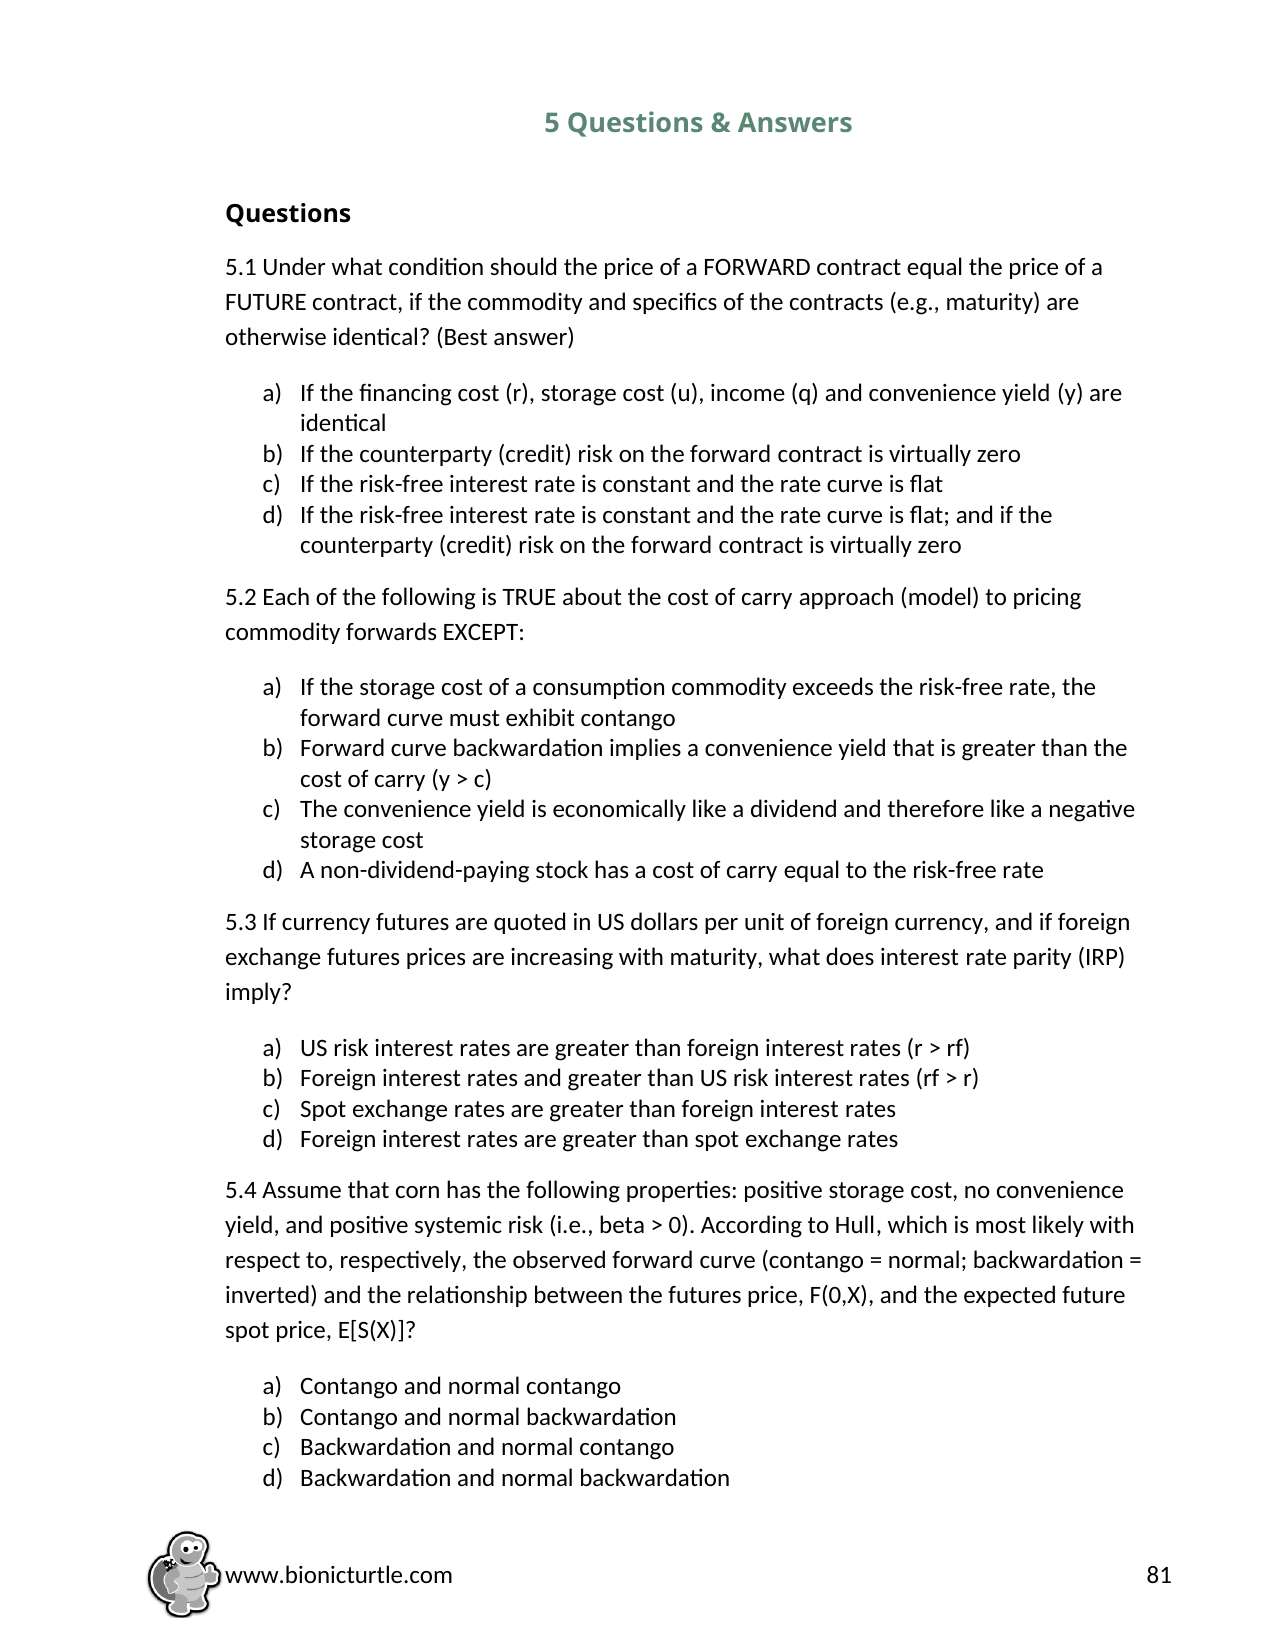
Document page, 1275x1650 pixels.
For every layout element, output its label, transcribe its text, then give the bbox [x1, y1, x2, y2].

list The convenience yield is economically like a dividend and therefore like a negative storage cost [262, 793, 1172, 854]
list Forward curve backwardation implies a convenience yield that is greater than the cost of carry (y > c) [262, 732, 1172, 793]
list If the counterparty (credit) risk on the forward contract is virtually zero [262, 438, 1172, 468]
list Spot exchange rates are greater than foreign interest rates [262, 1093, 1172, 1123]
text 5.3 If currency futures are quoted in US dollars per unit of foreign currency, and if foreign exchange futures prices are increasing with maturity, what does interest rate parity (IRP) imply? [225, 906, 1172, 1006]
subtitle 5 Questions & Answers [225, 103, 1172, 140]
list A non-dividend-paying stock has a cost of carry equal to the risk-free rate [262, 854, 1172, 885]
list If the risk-free interest rate is constant and the rate curve is flat; and if the counterparty (credit) risk on the forward contract is virtually zero [262, 499, 1172, 560]
list If the risk-free interest rate is constant and the rate curve is flat [262, 468, 1172, 499]
list Contango and normal contango [262, 1371, 1172, 1401]
list If the storage cost of a consumption commodity exceeds the risk-free rate, the forward curve must exhibit contango [262, 671, 1172, 732]
list Contango and normal backwardation [262, 1401, 1172, 1432]
list If the financing cost (r), storage cost (u), income (q) and convenience yield (y) are identical [262, 377, 1172, 438]
text 5.1 Under what condition should the price of a FORWARD contract equal the price of a FUTURE contract, the commodity and specifics of the contracts (e.g., maturity) are otherwise identical? (Best answer) [225, 251, 1172, 351]
text 5.2 Each of the following is TRUE about the cost of carry approach (model) to pricing commodity forwards EXCEPT: [225, 581, 1172, 646]
list Foreign interest rates and greater than US risk interest rates (rf > r) [262, 1062, 1172, 1093]
list US risk interest rates are greater than foreign interest rates (r > rf) [262, 1032, 1172, 1062]
subtitle Questions [225, 196, 1172, 230]
list Backwardation and normal backwardation [262, 1462, 1172, 1493]
list Foreign interest rates are greater than spot exchange rates [262, 1123, 1172, 1154]
list Backwardation and normal contango [262, 1432, 1172, 1462]
text 5.4 Assume that corn has the following properties: positive storage cost, no convenience yield, and positive systemic risk (i.e., beta > 0). According to Hull, which is most likely with respect to, respectively, the observed forward curve (contango = normal; backwardation = inverted) and the relationship between the futures price, F(0,X), and the expected future spot price, E[S(X)]? [225, 1175, 1172, 1345]
